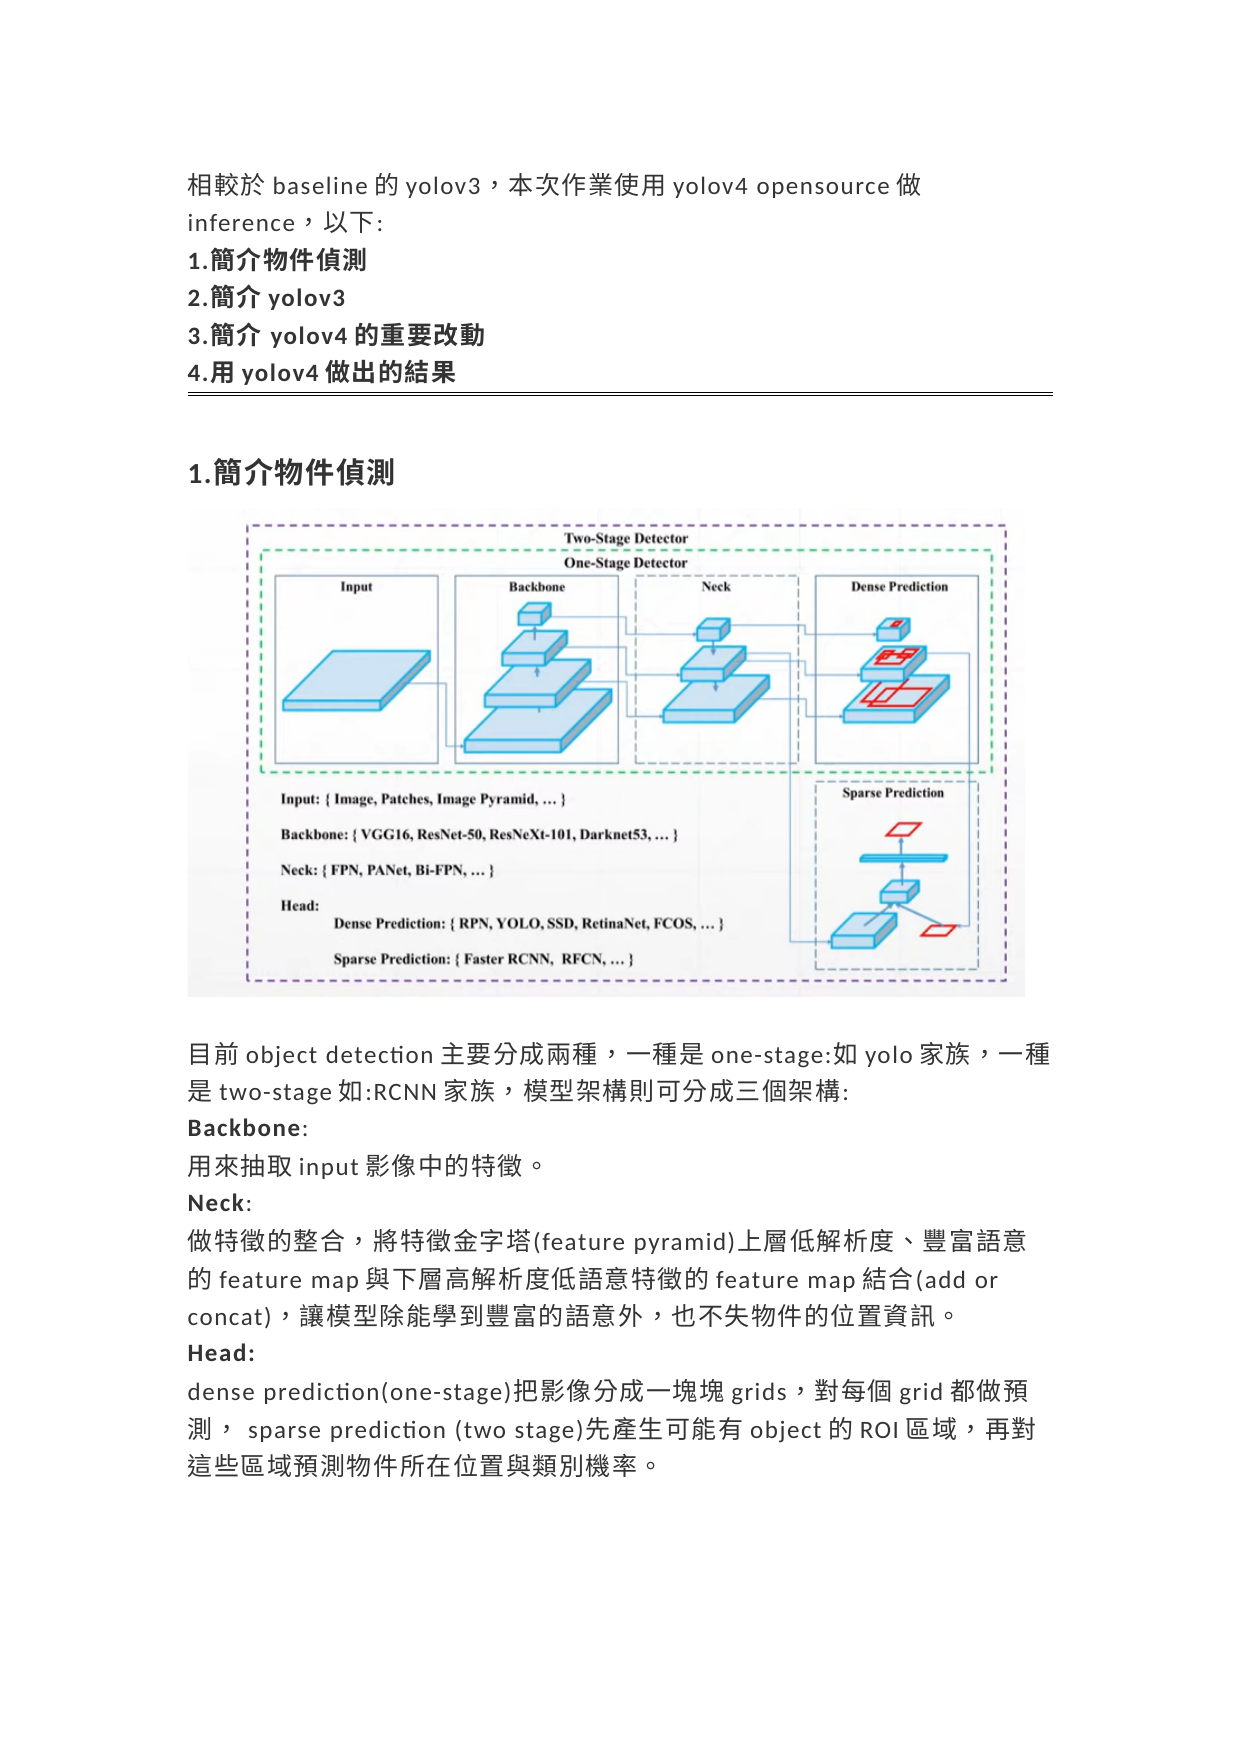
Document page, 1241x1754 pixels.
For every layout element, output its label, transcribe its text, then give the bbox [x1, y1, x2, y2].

picture [187, 508, 1025, 997]
text 3.簡介 yolov4的重要改動 [187, 314, 1053, 352]
text 做特徵的整合，將特徵金字塔(feature pyramid)上層低解析度、豐富語意的feature map與下層高解析度低語意特徵的feature map結合(add or concat)，讓模型除能學到豐富的語意外，也不失物件的位置資訊。 [187, 1221, 1053, 1334]
text 4.用yolov4做出的結果 [187, 352, 1053, 396]
text 1.簡介物件偵測 [187, 434, 1053, 509]
text 1.簡介物件偵測 [187, 239, 1053, 277]
text Head: [187, 1334, 1053, 1371]
text Backbone: [187, 1109, 1053, 1146]
text 相較於baseline的yolov3，本次作業使用yolov4 opensource做inference，以下: [187, 164, 1053, 239]
text 目前object detection主要分成兩種，一種是one-stage:如yolo家族，一種是two-stage如:RCNN家族，模型架構則可分成三個架構: [187, 1034, 1053, 1109]
text Neck: [187, 1184, 1053, 1221]
text dense prediction(one-stage)把影像分成一塊塊grids，對每個grid都做預測， sparse prediction (two stage)先產生可能有object的ROI區域，再對這些區域預測物件所在位置與類別機率。 [187, 1371, 1053, 1484]
text 2.簡介yolov3 [187, 277, 1053, 314]
text 用來抽取input影像中的特徵。 [187, 1146, 1053, 1184]
